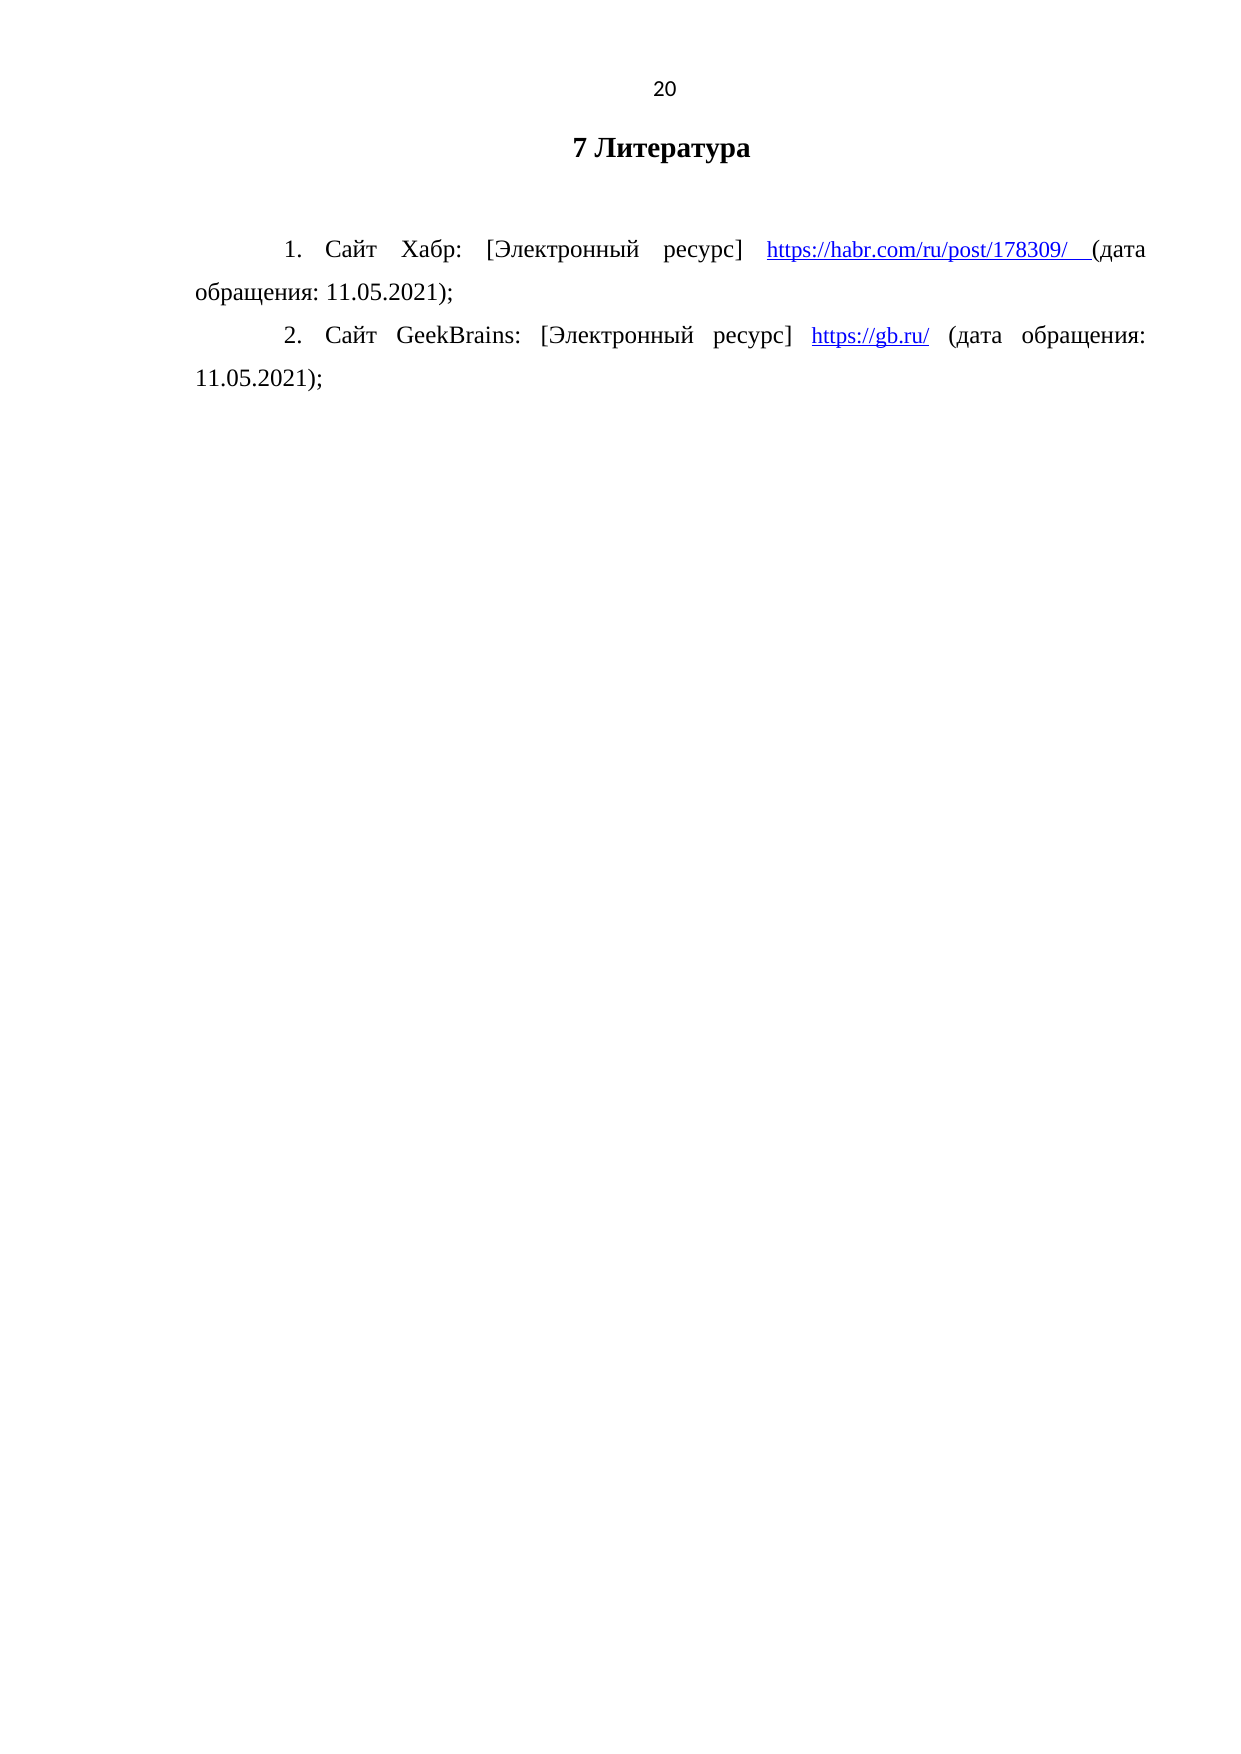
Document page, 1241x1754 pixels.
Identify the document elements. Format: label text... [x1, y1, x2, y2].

list Сайт GeekBrains: [Электронный ресурс] https://gb.ru/ (дата обращения: 11.05.2021); [195, 320, 1146, 392]
text 7 Литература [177, 130, 1146, 163]
list Сайт Хабр: [Электронный ресурс] https://habr.com/ru/post/178309/ (дата обращения: 11.05.2021); [195, 234, 1146, 306]
